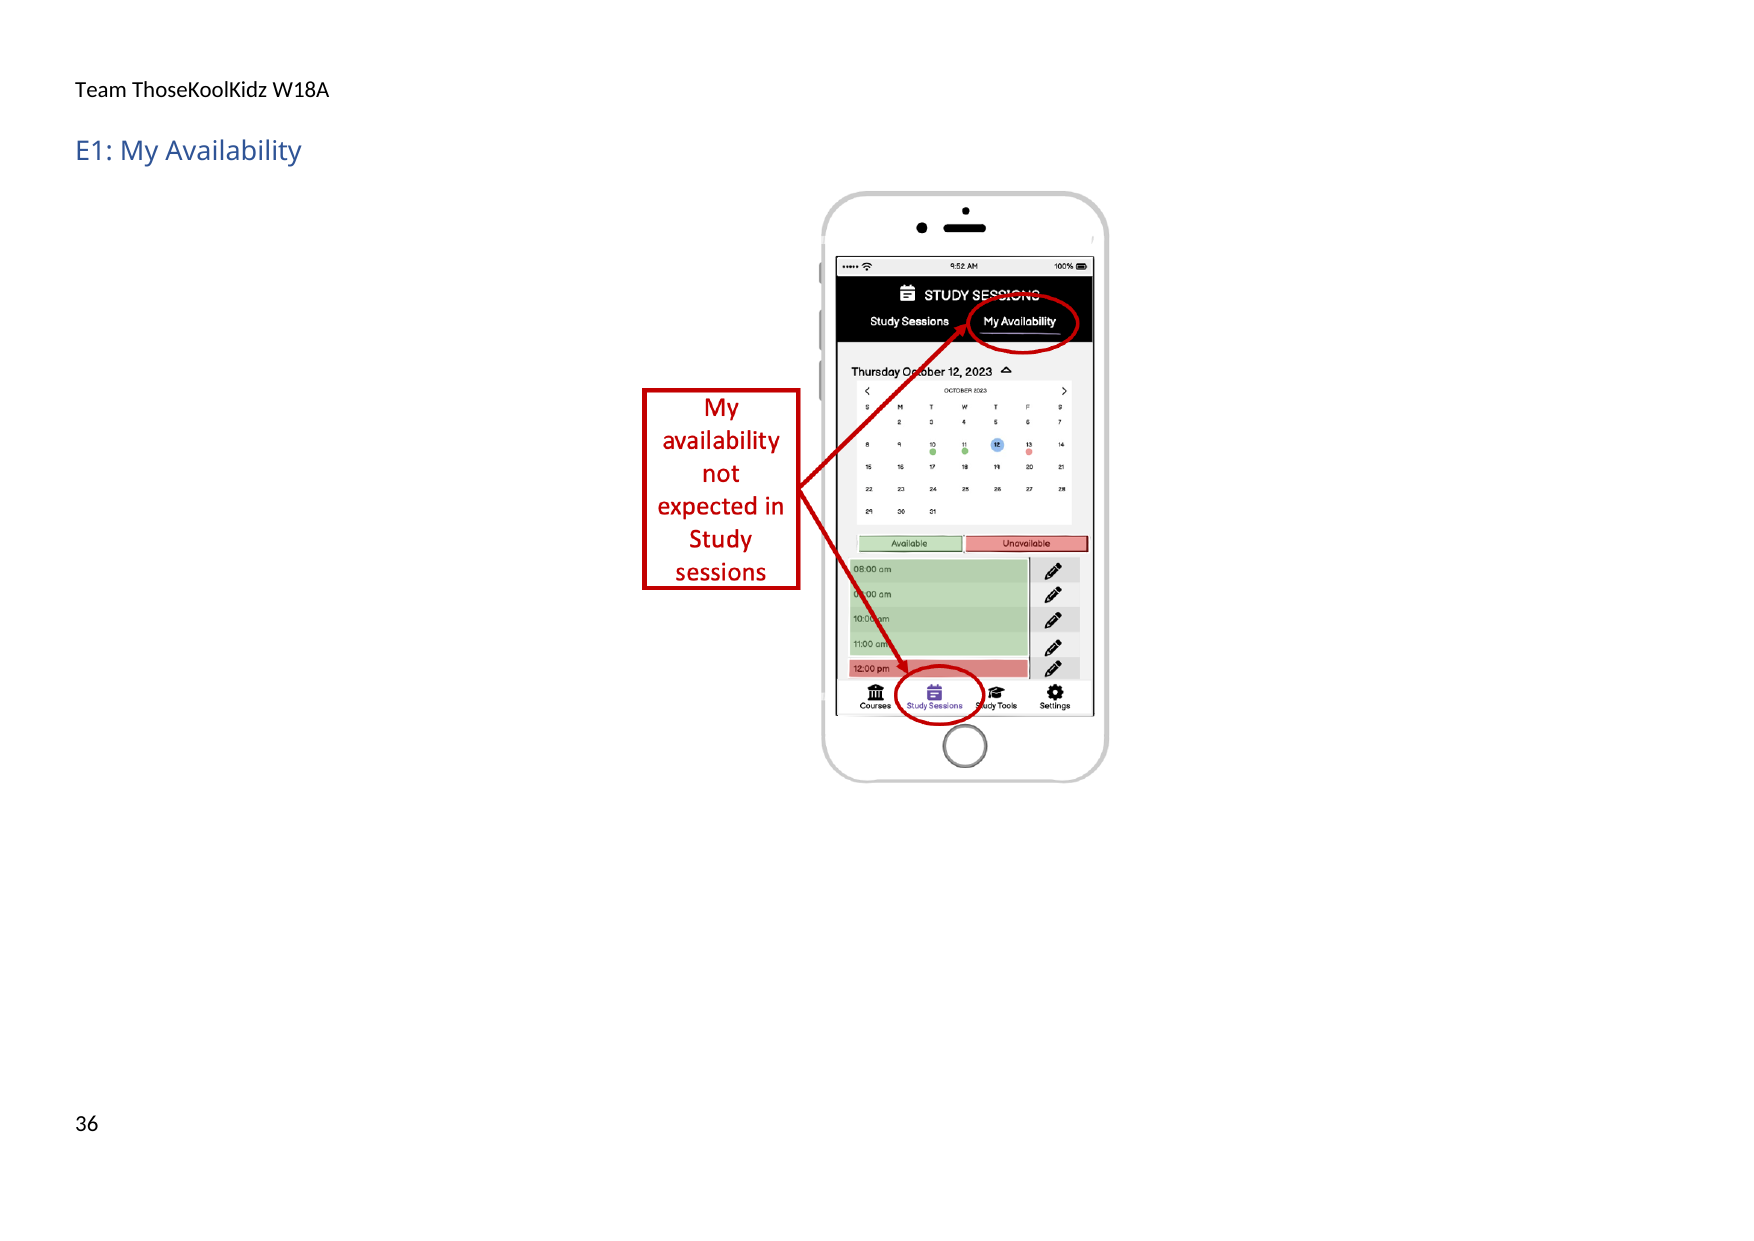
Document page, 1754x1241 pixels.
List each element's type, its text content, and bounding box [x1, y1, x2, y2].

picture [633, 170, 1121, 797]
subtitle E1: My Availability [75, 131, 1679, 168]
